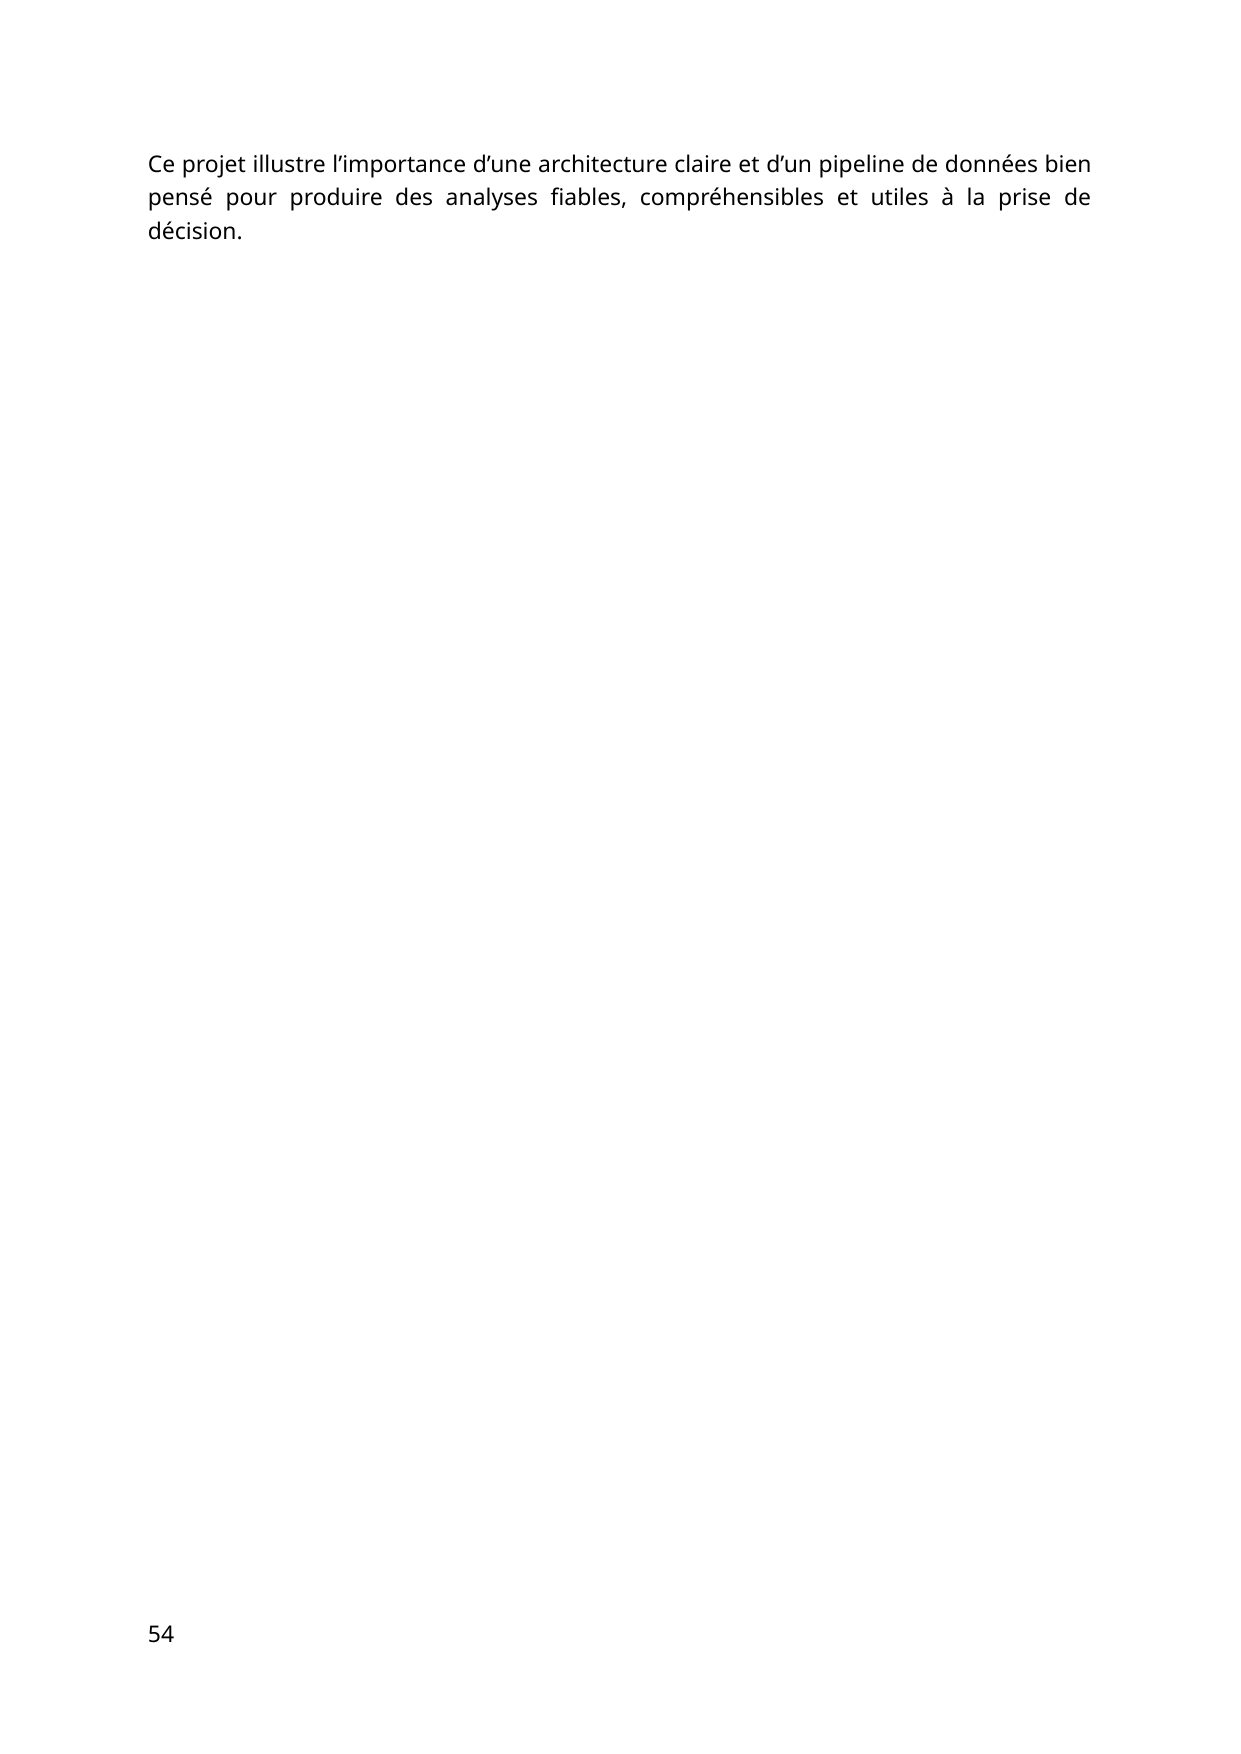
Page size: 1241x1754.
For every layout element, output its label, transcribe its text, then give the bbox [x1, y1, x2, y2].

text Ce projet illustre l’importance d’une architecture claire et d’un pipeline de données bien pensé pour produire des analyses fiables, compréhensibles et utiles à la prise de décision. [148, 148, 1093, 246]
